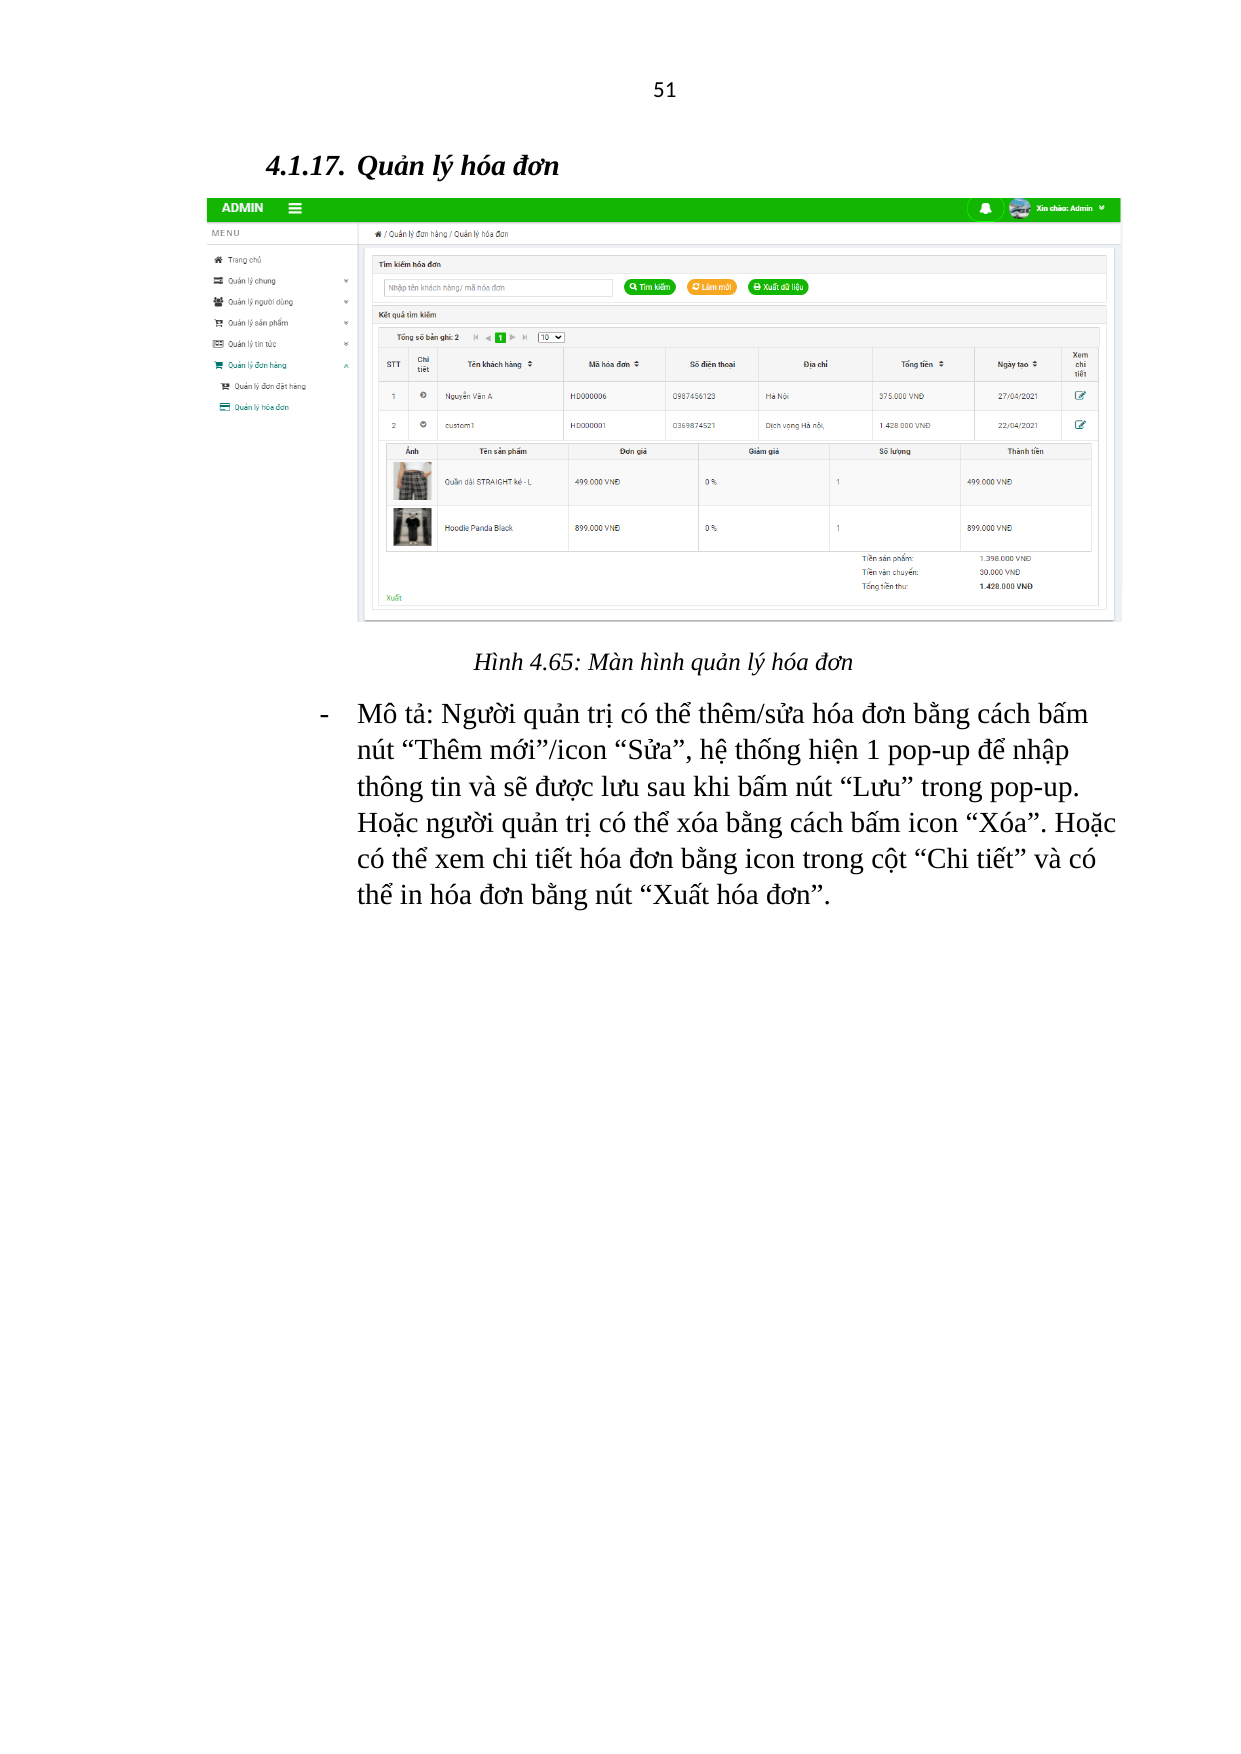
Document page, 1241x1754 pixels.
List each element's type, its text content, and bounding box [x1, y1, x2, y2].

subtitle Quản lý hóa đơn [266, 148, 1122, 181]
list Mô tả: Người quản trị có thể thêm/sửa hóa đơn bằng cách bấm nút “Thêm mới”/icon “Sửa”, hệ thống hiện 1 pop-up để nhập thông tin và sẽ được lưu sau khi bấm nút “Lưu” trong pop-up. Hoặc người quản trị có thể xóa bằng cách bấm icon “Xóa”. Hoặc có thể xem chi tiết hóa đơn bằng icon trong cột “Chi tiết” và có thể in hóa đơn bằng nút “Xuất hóa đơn”. [319, 696, 1122, 911]
picture [206, 198, 1123, 622]
